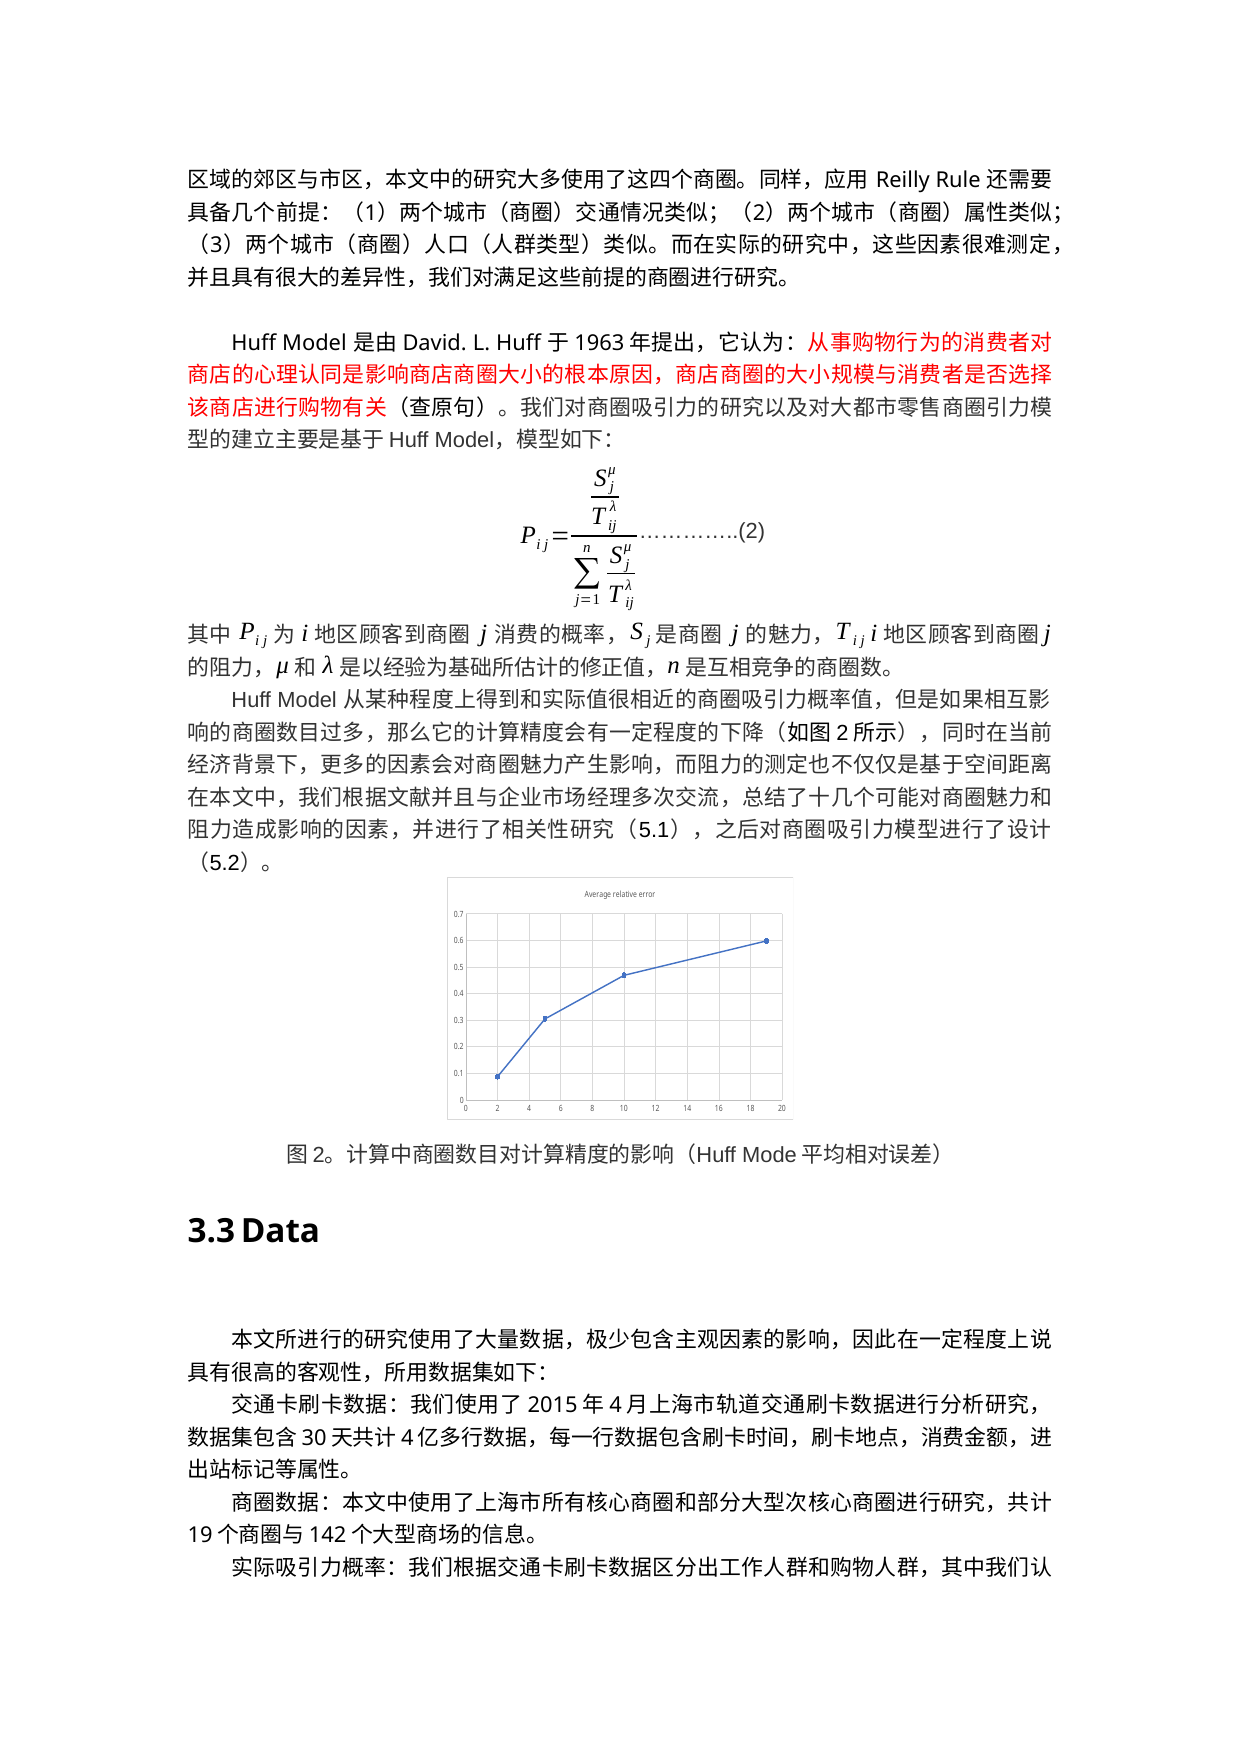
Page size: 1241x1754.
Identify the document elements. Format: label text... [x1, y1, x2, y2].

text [187, 162, 1053, 292]
text …………..(2) [187, 454, 1053, 617]
text 本文所进行的研究使用了大量数据，极少包含主观因素的影响，因此在一定程度上说具有很高的客观性，所用数据集如下： [187, 1322, 1053, 1387]
subtitle Data [187, 1197, 1053, 1262]
text 商圈数据：本文中使用了上海市所有核心商圈和部分大型次核心商圈进行研究，共计19个商圈与142个大型商场的信息。 [187, 1484, 1053, 1549]
text 其中 为 地区顾客到商圈 消费的概率， 是商圈 的魅力， 地区顾客到商圈 的阻力， 和 是以经验为基础所估计的修正值， 是互相竞争的商圈数。 [187, 617, 1053, 682]
text Huff Model 从某种程度上得到和实际值很相近的商圈吸引力概率值，但是如果相互影响的商圈数目过多，那么它的计算精度会有一定程度的下降（如图2所示），同时在当前经济背景下，更多的因素会对商圈魅力产生影响，而阻力的测定也不仅仅是基于空间距离。在本文中，我们根据文献并且与企业市场经理多次交流，总结了十几个可能对商圈魅力和阻力造成影响的因素，并进行了相关性研究（5.1），之后对商圈吸引力模型进行了设计（5.2）。 [187, 682, 1053, 877]
text 图2。计算中商圈数目对计算精度的影响（Huff Mode平均相对误差） [187, 1137, 1053, 1169]
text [187, 1549, 1053, 1582]
text 交通卡刷卡数据：我们使用了2015年4月上海市轨道交通刷卡数据进行分析研究，数据集包含30天共计4亿多行数据，每一行数据包含刷卡时间，刷卡地点，消费金额，进出站标记等属性。 [187, 1387, 1053, 1484]
text Huff Model 是由David. L. Huff 于1963年提出，它认为：从事购物行为的消费者对商店的心理认同是影响商店商圈大小的根本原因，商店商圈的大小规模与消费者是否选择该商店进行购物有关（查原句）。我们对商圈吸引力的研究以及对大都市零售商圈引力模型的建立主要是基于Huff Model，模型如下： [187, 324, 1053, 454]
